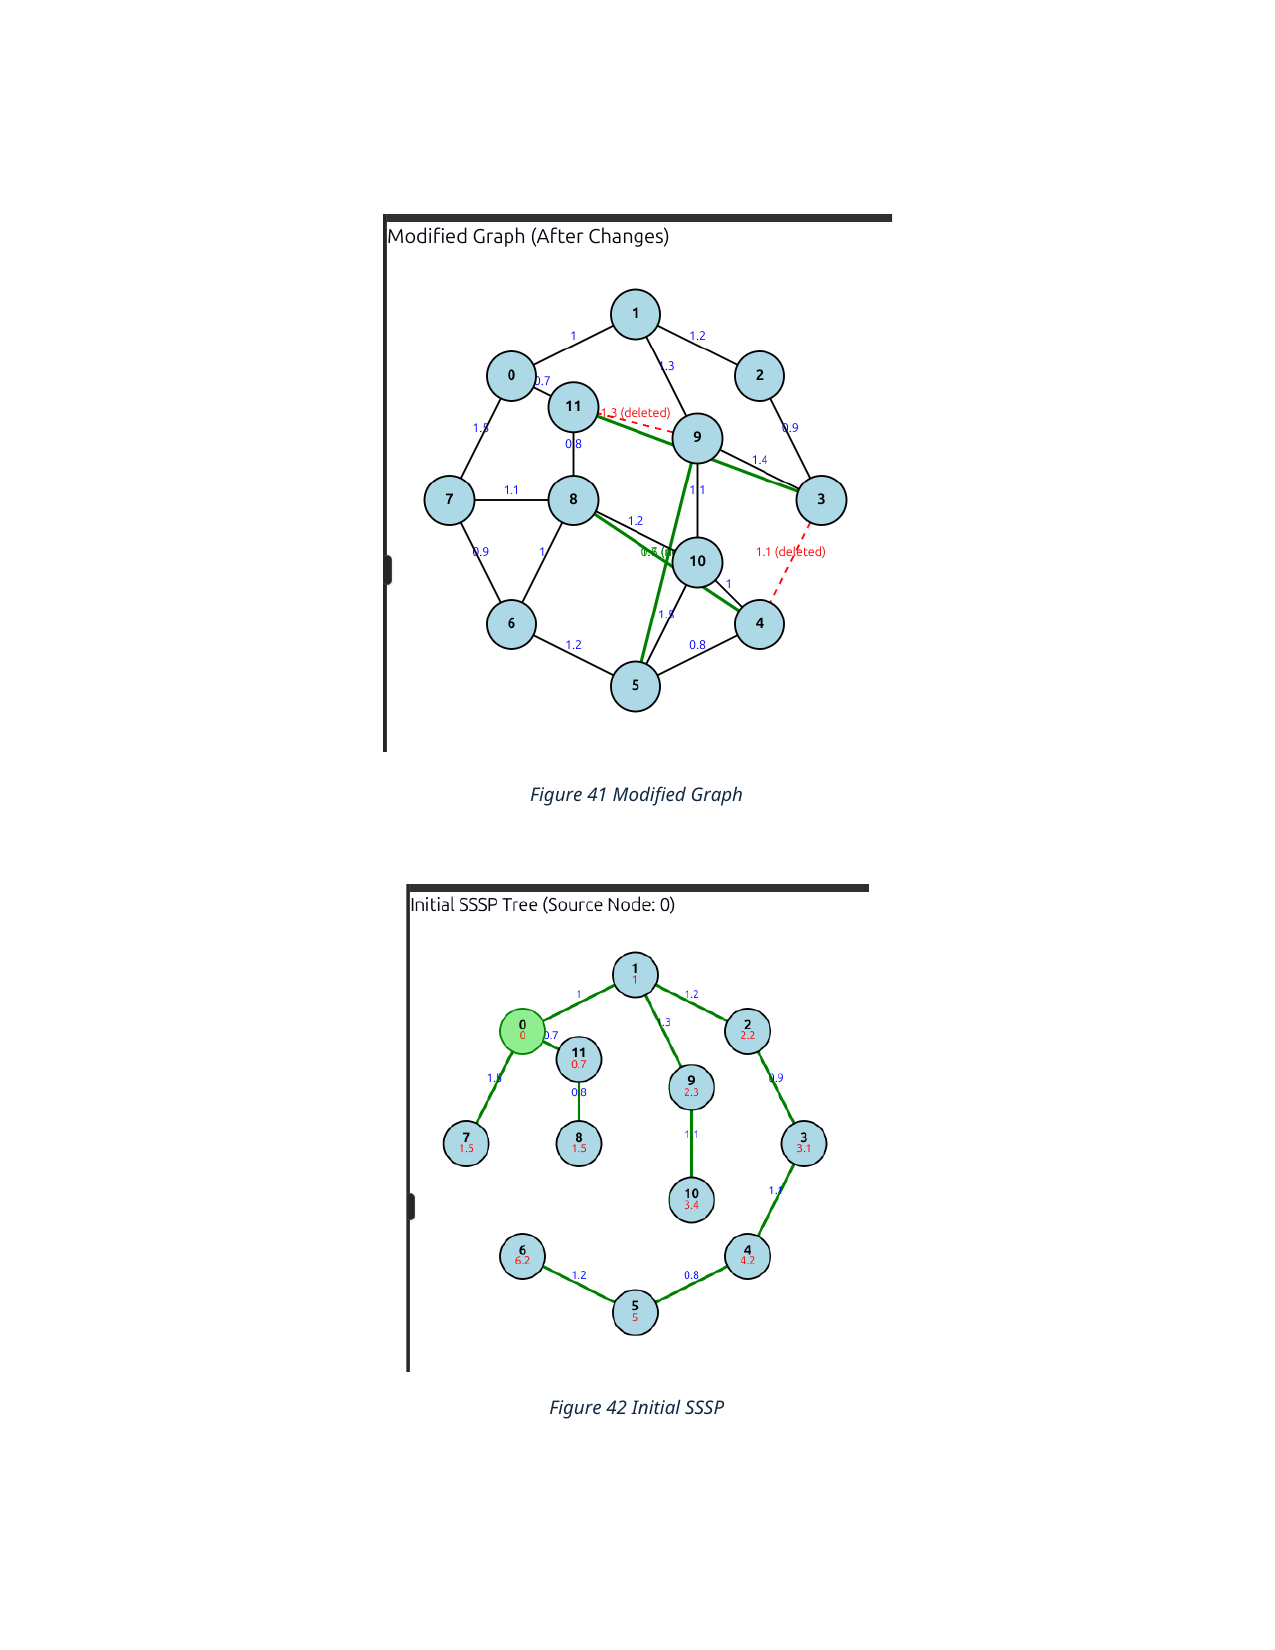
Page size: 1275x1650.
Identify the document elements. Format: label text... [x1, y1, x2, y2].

picture [406, 884, 869, 1372]
picture [383, 214, 893, 752]
